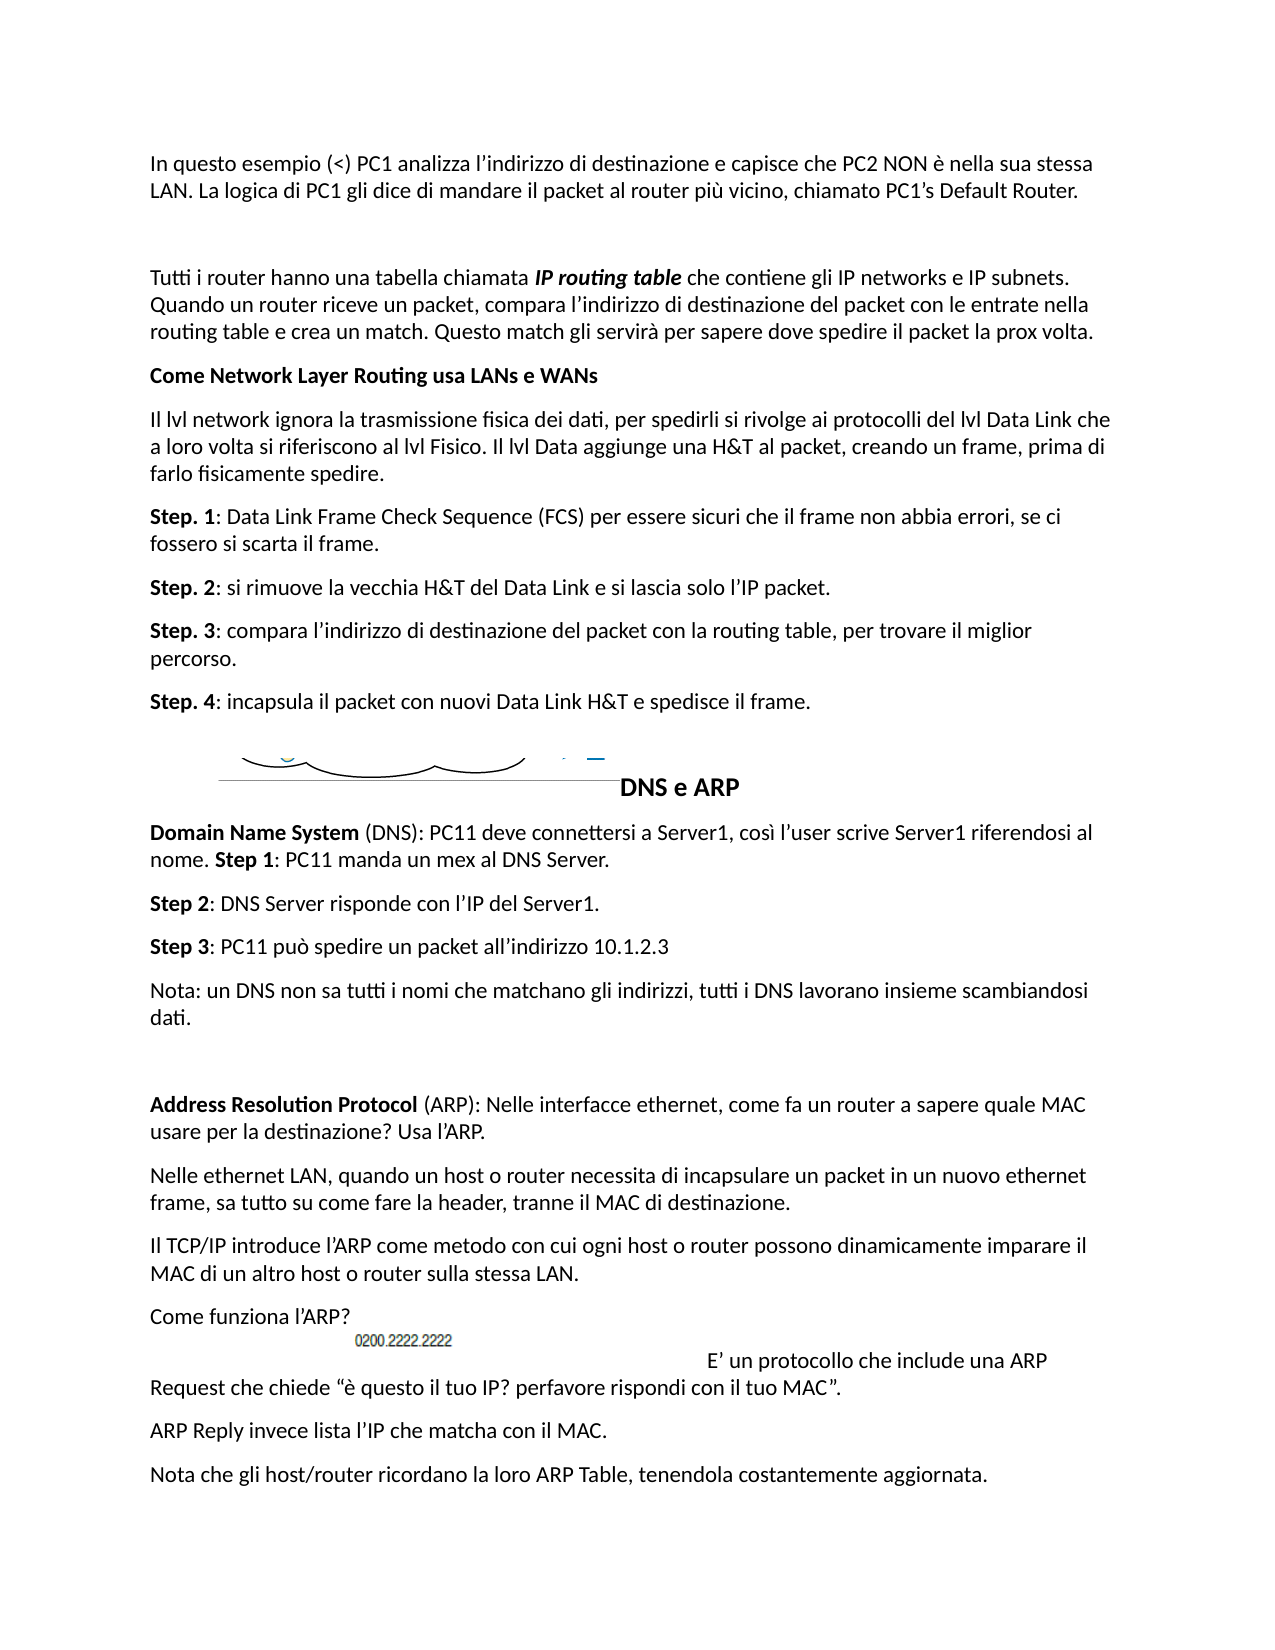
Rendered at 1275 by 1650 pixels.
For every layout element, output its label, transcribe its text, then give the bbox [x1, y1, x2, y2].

text Il lvl network ignora la trasmissione fisica dei dati, per spedirli si rivolge ai protocolli del lvl Data Link che a loro volta si riferiscono al lvl Fisico. Il lvl Data aggiunge una H&T al packet, creando un frame, prima di farlo fisicamente spedire. [150, 406, 1125, 486]
text Nota che gli host/router ricordano la loro ARP Table, tenendola costantemente aggiornata. [150, 1461, 1125, 1488]
text ARP Reply invece lista l’IP che matcha con il MAC. [150, 1417, 1125, 1444]
text Address Resolution Protocol (ARP): Nelle interfacce ethernet, come fa un router a sapere quale MAC usare per la destinazione? Usa l’ARP. [150, 1091, 1125, 1145]
text Domain Name System (DNS): PC11 deve connettersi a Server1, così l’user scrive Server1 riferendosi al nome. Step 1: PC11 manda un mex al DNS Server. [150, 819, 1125, 873]
text Step 3: PC11 può spedire un packet all’indirizzo 10.1.2.3 [150, 933, 1125, 960]
text Come funziona l’ARP? [150, 1303, 1125, 1330]
text DNS e ARP [150, 775, 1125, 802]
text Step. 3: compara l’indirizzo di destinazione del packet con la routing table, per trovare il miglior percorso. [150, 617, 1125, 671]
text Step. 2: si rimuove la vecchia H&T del Data Link e si lascia solo l’IP packet. [150, 574, 1125, 601]
text E’ un protocollo che include una ARP Request che chiede “è questo il tuo IP? perfavore rispondi con il tuo MAC”. [150, 1347, 1125, 1401]
text Tutti i router hanno una tabella chiamata IP routing table che contiene gli IP networks e IP subnets. Quando un router riceve un packet, compara l’indirizzo di destinazione del packet con le entrate nella routing table e crea un match. Questo match gli servirà per sapere dove spedire il packet la prox volta. [150, 264, 1125, 345]
text Come Network Layer Routing usa LANs e WANs [150, 362, 1125, 389]
text Step 2: DNS Server risponde con l’IP del Server1. [150, 889, 1125, 917]
text Step. 4: incapsula il packet con nuovi Data Link H&T e spedisce il frame. [150, 688, 1125, 715]
text In questo esempio (<) PC1 analizza l’indirizzo di destinazione e capisce che PC2 NON è nella sua stessa LAN. La logica di PC1 gli dice di mandare il packet al router più vicino, chiamato PC1’s Default Router. [150, 150, 1125, 204]
text Il TCP/IP introduce l’ARP come metodo con cui ogni host o router possono dinamicamente imparare il MAC di un altro host o router sulla stessa LAN. [150, 1232, 1125, 1286]
text Nelle ethernet LAN, quando un host o router necessita di incapsulare un packet in un nuovo ethernet frame, sa tutto su come fare la header, tranne il MAC di destinazione. [150, 1162, 1125, 1216]
text Step. 1: Data Link Frame Check Sequence (FCS) per essere sicuri che il frame non abbia errori, se ci fossero si scarta il frame. [150, 503, 1125, 557]
text Nota: un DNS non sa tutti i nomi che matchano gli indirizzi, tutti i DNS lavorano insieme scambiandosi dati. [150, 977, 1125, 1031]
